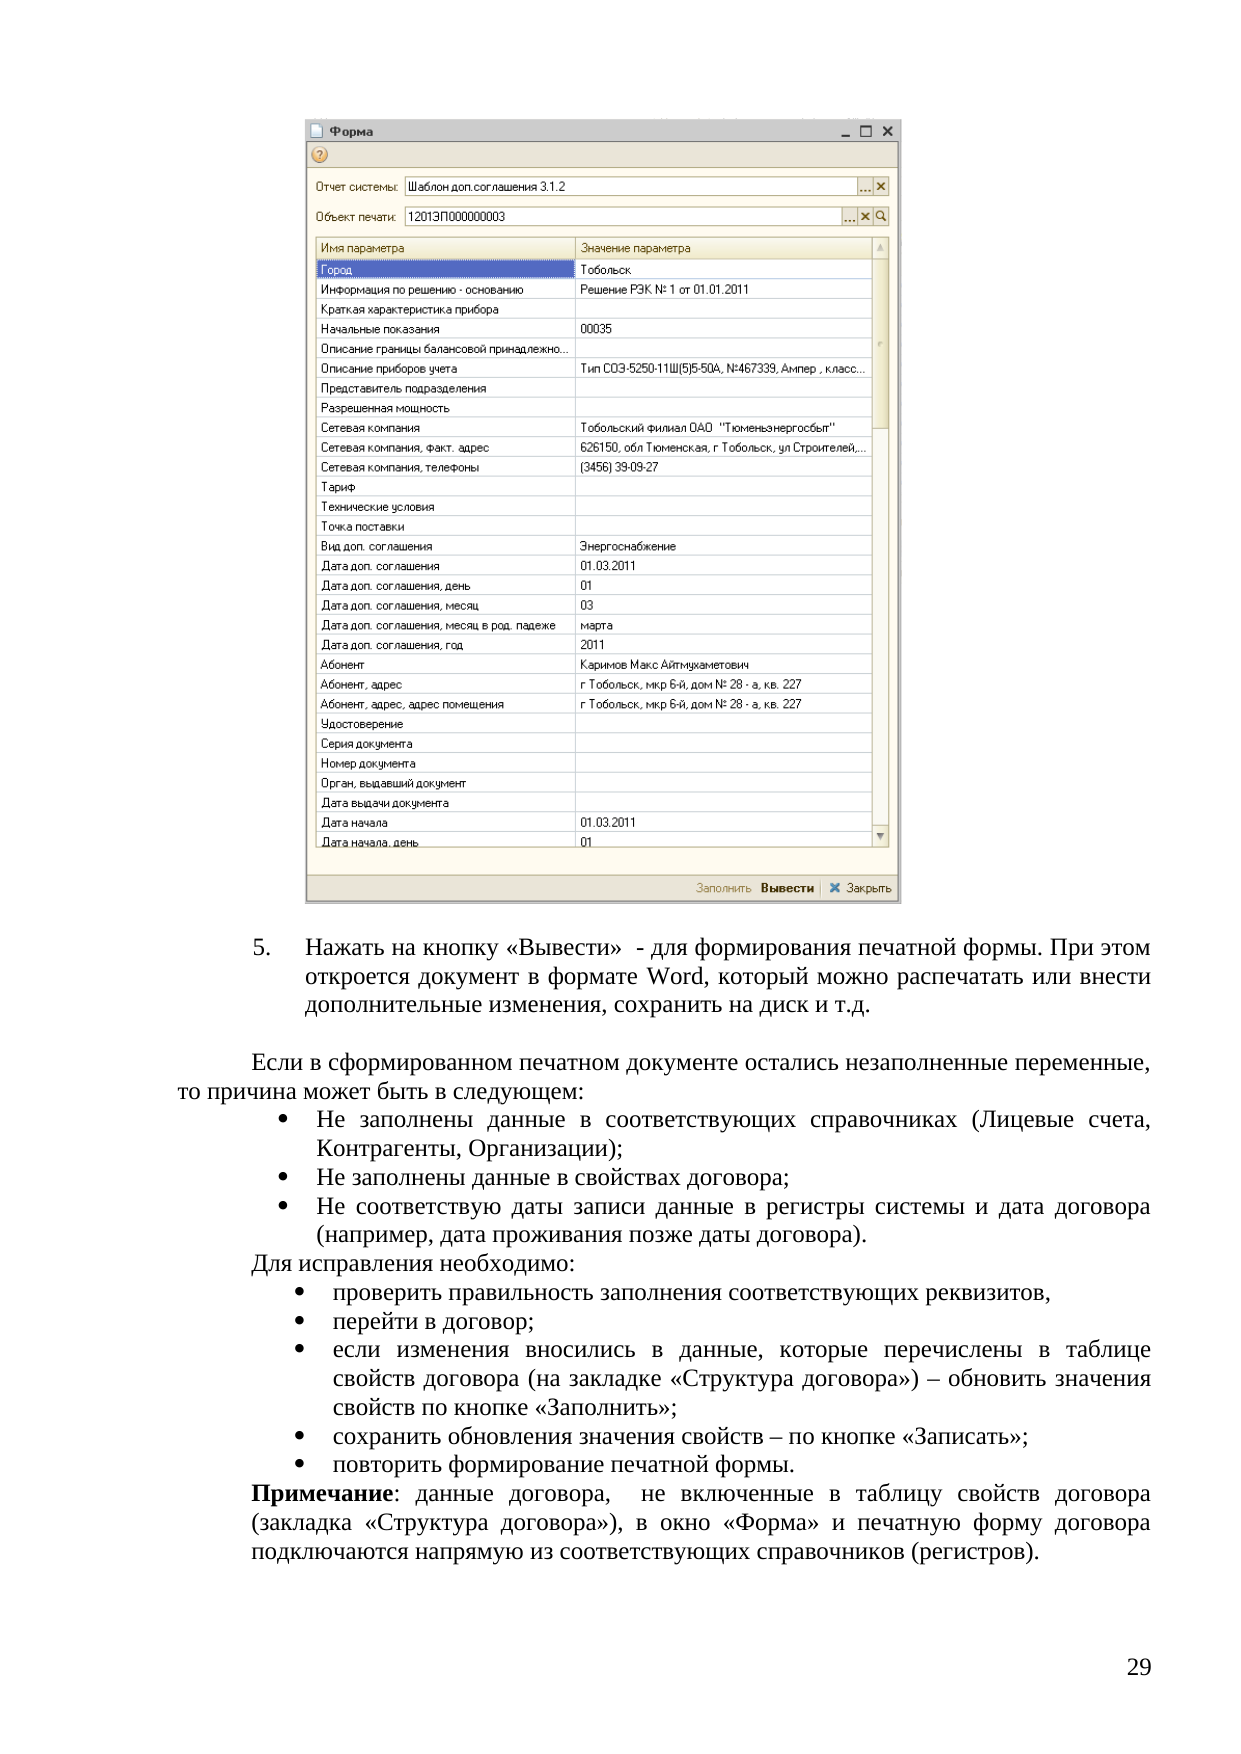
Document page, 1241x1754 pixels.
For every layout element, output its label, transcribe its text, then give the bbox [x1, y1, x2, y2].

list Нажать на кнопку «Вывести» - для формирования печатной формы. При этом откроется документ в формате Word, который можно распечатать или внести дополнительные изменения, сохранить на диск и т.д. [252, 932, 1152, 1018]
list проверить правильность заполнения соответствующих реквизитов, [295, 1277, 1152, 1306]
list если изменения вносились в данные, которые перечислены в таблице свойств договора (на закладке «Структура договора») – обновить значения свойств по кнопке «Заполнить»; [295, 1334, 1152, 1421]
list сохранить обновления значения свойств – по кнопке «Записать»; [295, 1421, 1152, 1449]
text Для исправления необходимо: [177, 1248, 1152, 1277]
picture [304, 118, 902, 904]
list перейти в договор; [295, 1306, 1152, 1334]
text Если в сформированном печатном документе остались незаполненные переменные, то причина может быть в следующем: [177, 1047, 1152, 1104]
list Не заполнены данные в соответствующих справочниках (Лицевые счета, Контрагенты, Организации); [279, 1104, 1152, 1162]
list повторить формирование печатной формы. [295, 1449, 1152, 1478]
list Не заполнены данные в свойствах договора; [279, 1162, 1152, 1191]
list Не соответствую даты записи данные в регистры системы и дата договора (например, дата проживания позже даты договора). [279, 1191, 1152, 1248]
text Примечание: данные договора, не включенные в таблицу свойств договора (закладка «Структура договора»), в окно «Форма» и печатную форму договора подключаются напрямую из соответствующих справочников (регистров). [251, 1478, 1152, 1564]
